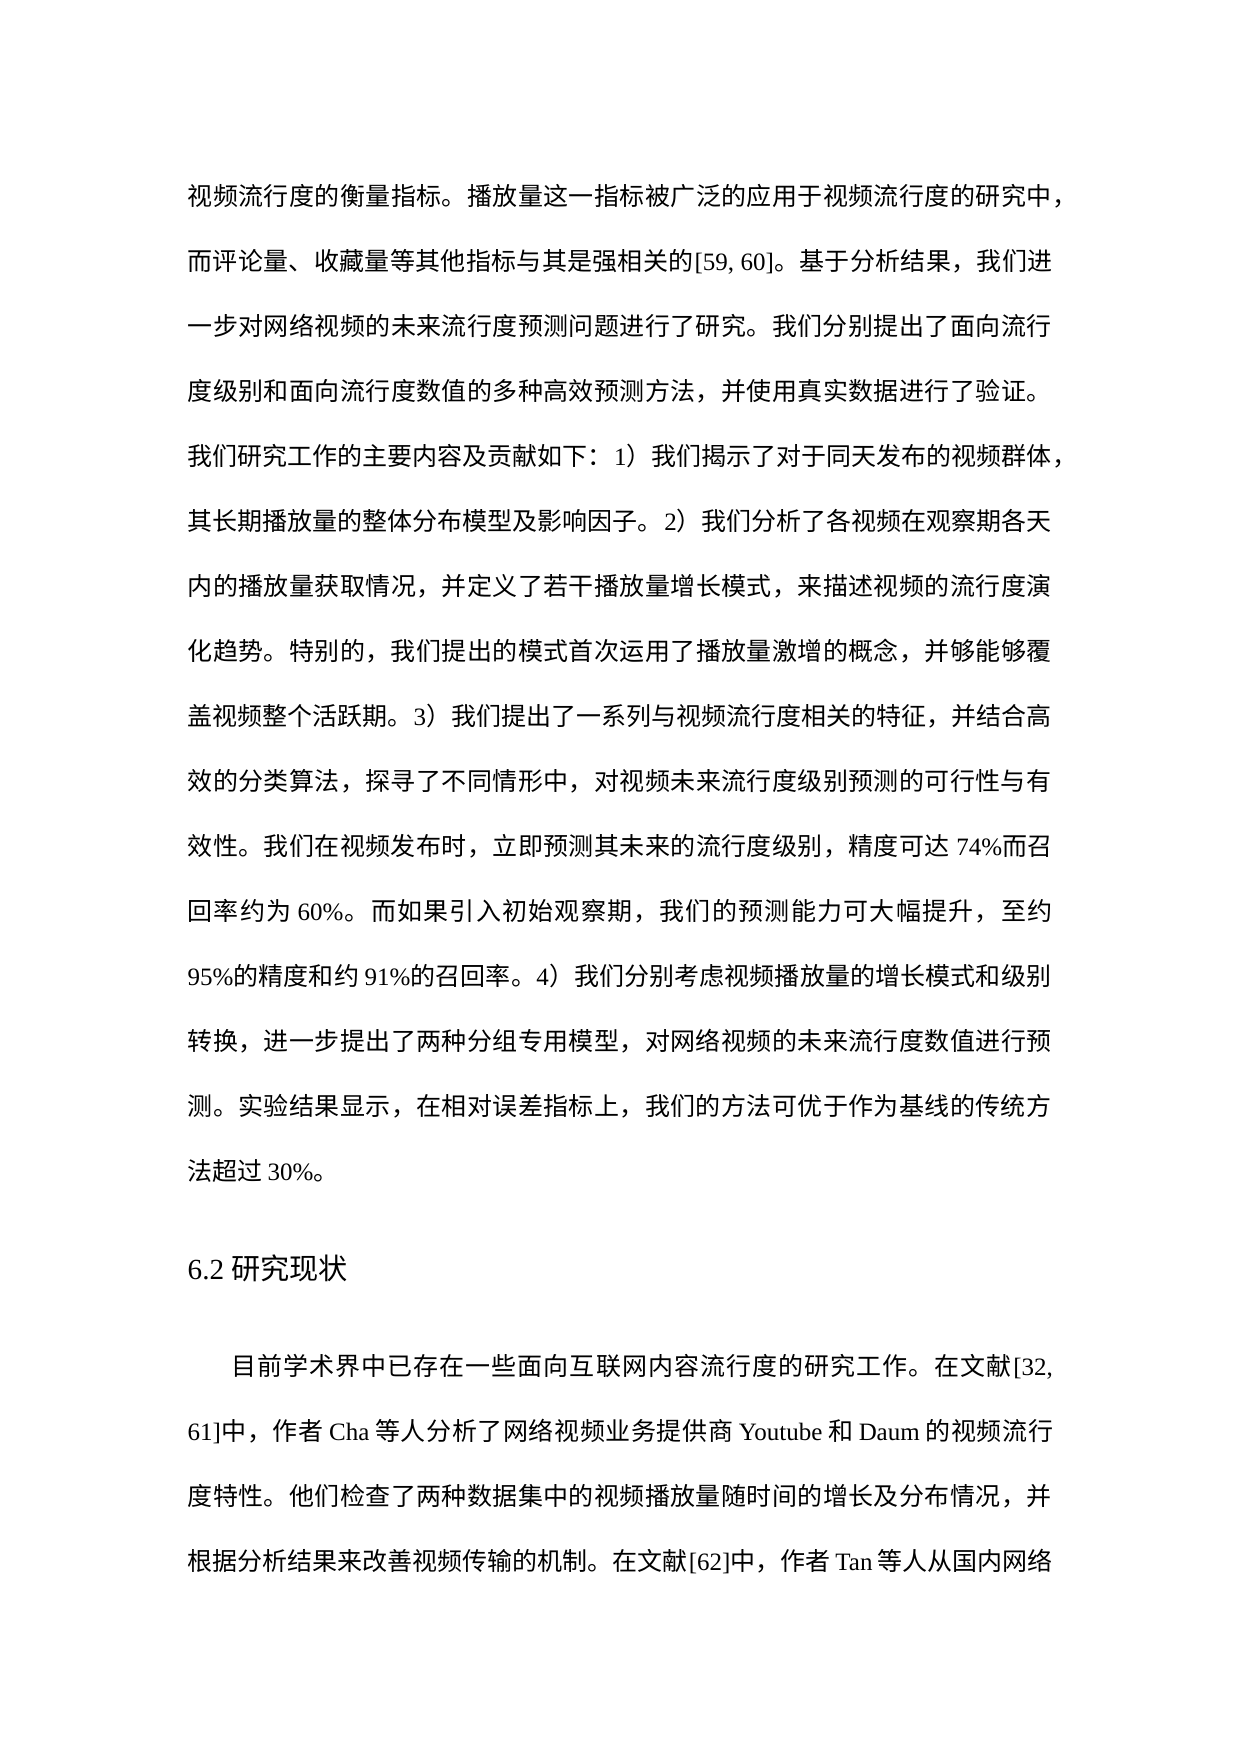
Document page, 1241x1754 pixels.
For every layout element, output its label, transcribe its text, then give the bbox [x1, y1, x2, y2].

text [187, 162, 1053, 1202]
text 研究现状 [187, 1234, 1053, 1299]
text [187, 1332, 1053, 1592]
